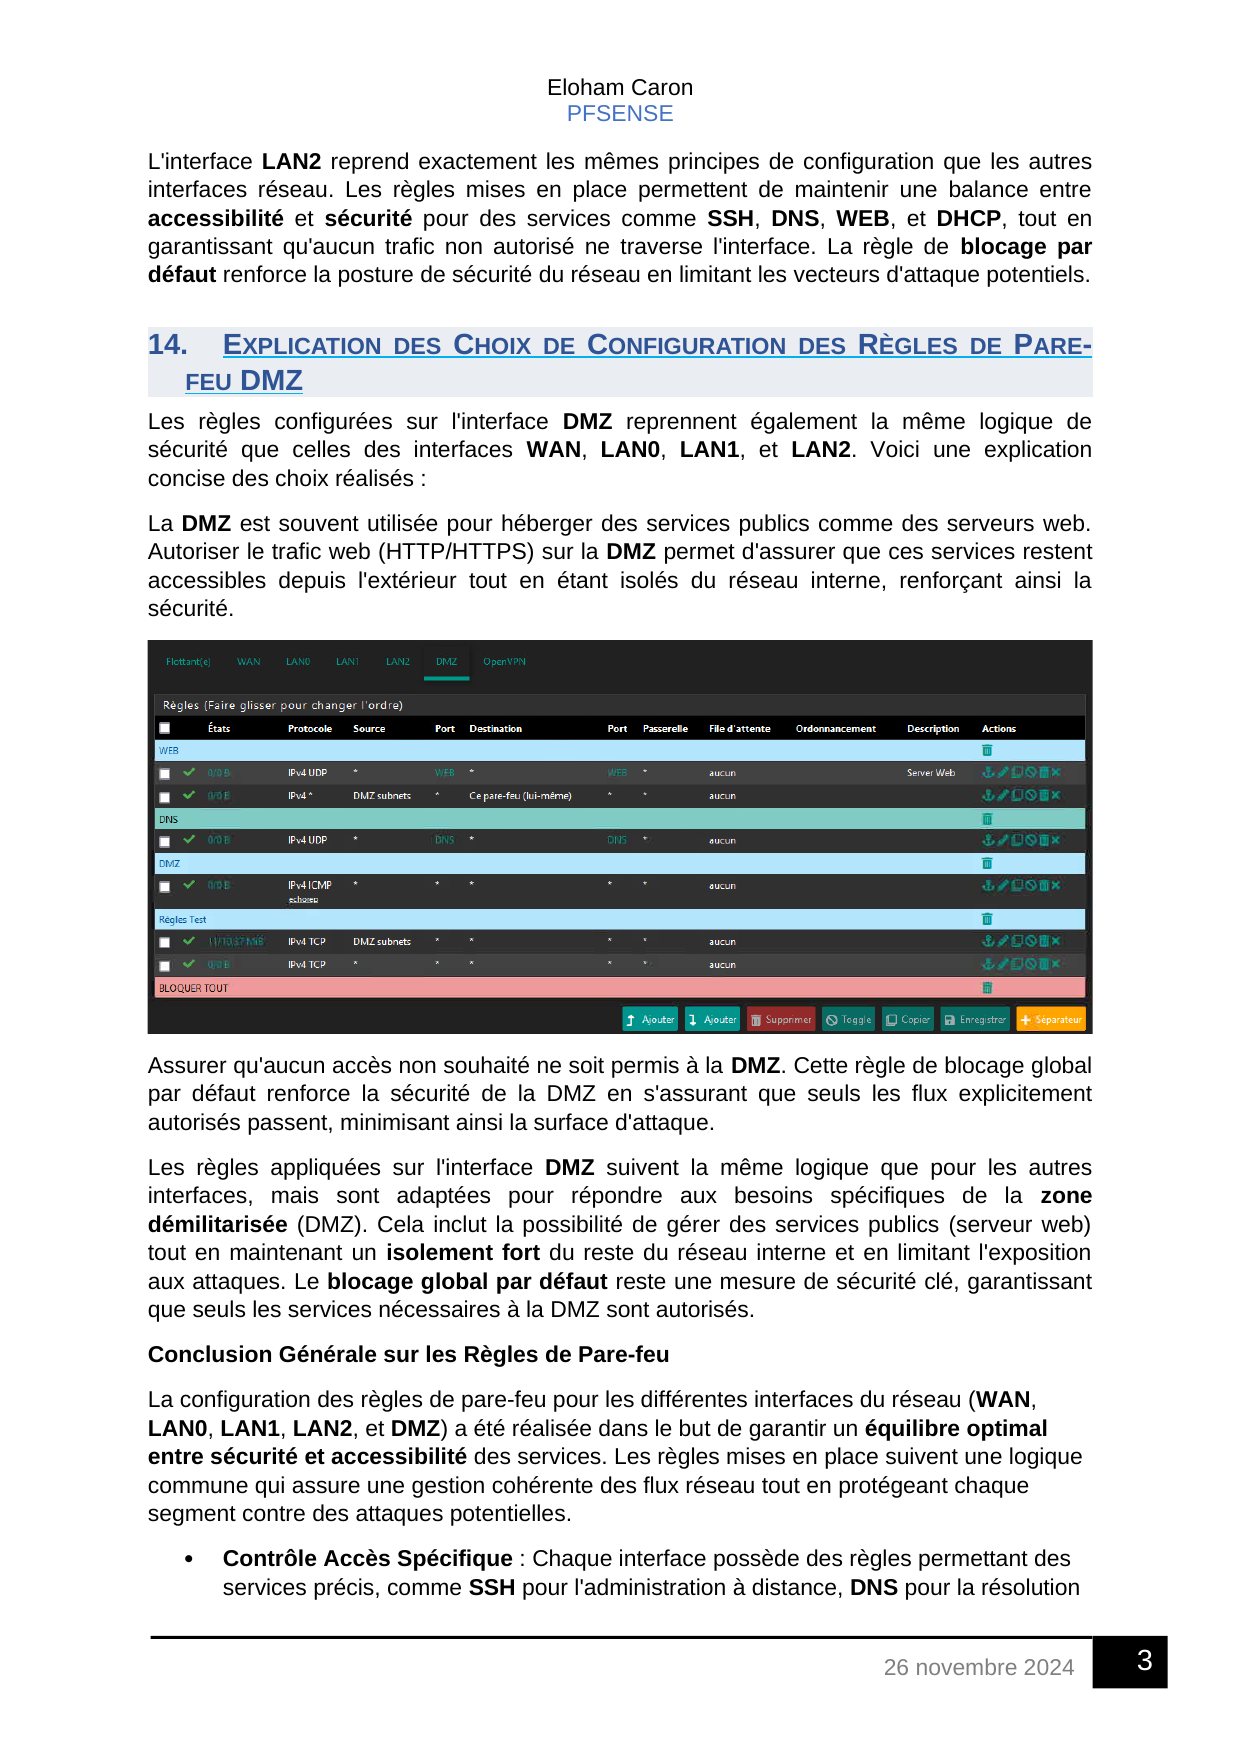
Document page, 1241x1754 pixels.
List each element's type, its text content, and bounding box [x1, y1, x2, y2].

text Les règles configurées sur l'interface DMZ reprennent également la même logique de sécurité que celles des interfaces WAN, LAN0, LAN1, et LAN2. Voici une explication concise des choix réalisés : [148, 408, 1093, 491]
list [185, 1545, 1093, 1600]
subtitle Explication des Choix de Configuration des Règles de Pare-feu DMZ [148, 327, 1093, 397]
text Conclusion Générale sur les Règles de Pare-feu [148, 1341, 1093, 1368]
text La DMZ est souvent utilisée pour héberger des services publics comme des serveurs web. Autoriser le trafic web (HTTP/HTTPS) sur la DMZ permet d'assurer que ces services restent accessibles depuis l'extérieur tout en étant isolés du réseau interne, renforçant ainsi la sécurité. [148, 510, 1093, 622]
text Assurer qu'aucun accès non souhaité ne soit permis à la DMZ. Cette règle de blocage global par défaut renforce la sécurité de la DMZ en s'assurant que seuls les flux explicitement autorisés passent, minimisant ainsi la surface d'attaque. [148, 1052, 1093, 1135]
text L'interface LAN2 reprend exactement les mêmes principes de configuration que les autres interfaces réseau. Les règles mises en place permettent de maintenir une balance entre accessibilité et sécurité pour des services comme SSH, DNS, WEB, et DHCP, tout en garantissant qu'aucun trafic non autorisé ne traverse l'interface. La règle de blocage par défaut renforce la posture de sécurité du réseau en limitant les vecteurs d'attaque potentiels. [148, 148, 1093, 288]
picture [147, 640, 1093, 1034]
text Les règles appliquées sur l'interface DMZ suivent la même logique que pour les autres interfaces, mais sont adaptées pour répondre aux besoins spécifiques de la zone démilitarisée (DMZ). Cela inclut la possibilité de gérer des services publics (serveur web) tout en maintenant un isolement fort du reste du réseau interne et en limitant l'exposition aux attaques. Le blocage global par défaut reste une mesure de sécurité clé, garantissant que seuls les services nécessaires à la DMZ sont autorisés. [148, 1154, 1093, 1322]
text La configuration des règles de pare-feu pour les différentes interfaces du réseau (WAN, LAN0, LAN1, LAN2, et DMZ) a été réalisée dans le but de garantir un équilibre optimal entre sécurité et accessibilité des services. Les règles mises en place suivent une logique commune qui assure une gestion cohérente des flux réseau tout en protégeant chaque segment contre des attaques potentielles. [148, 1386, 1093, 1526]
